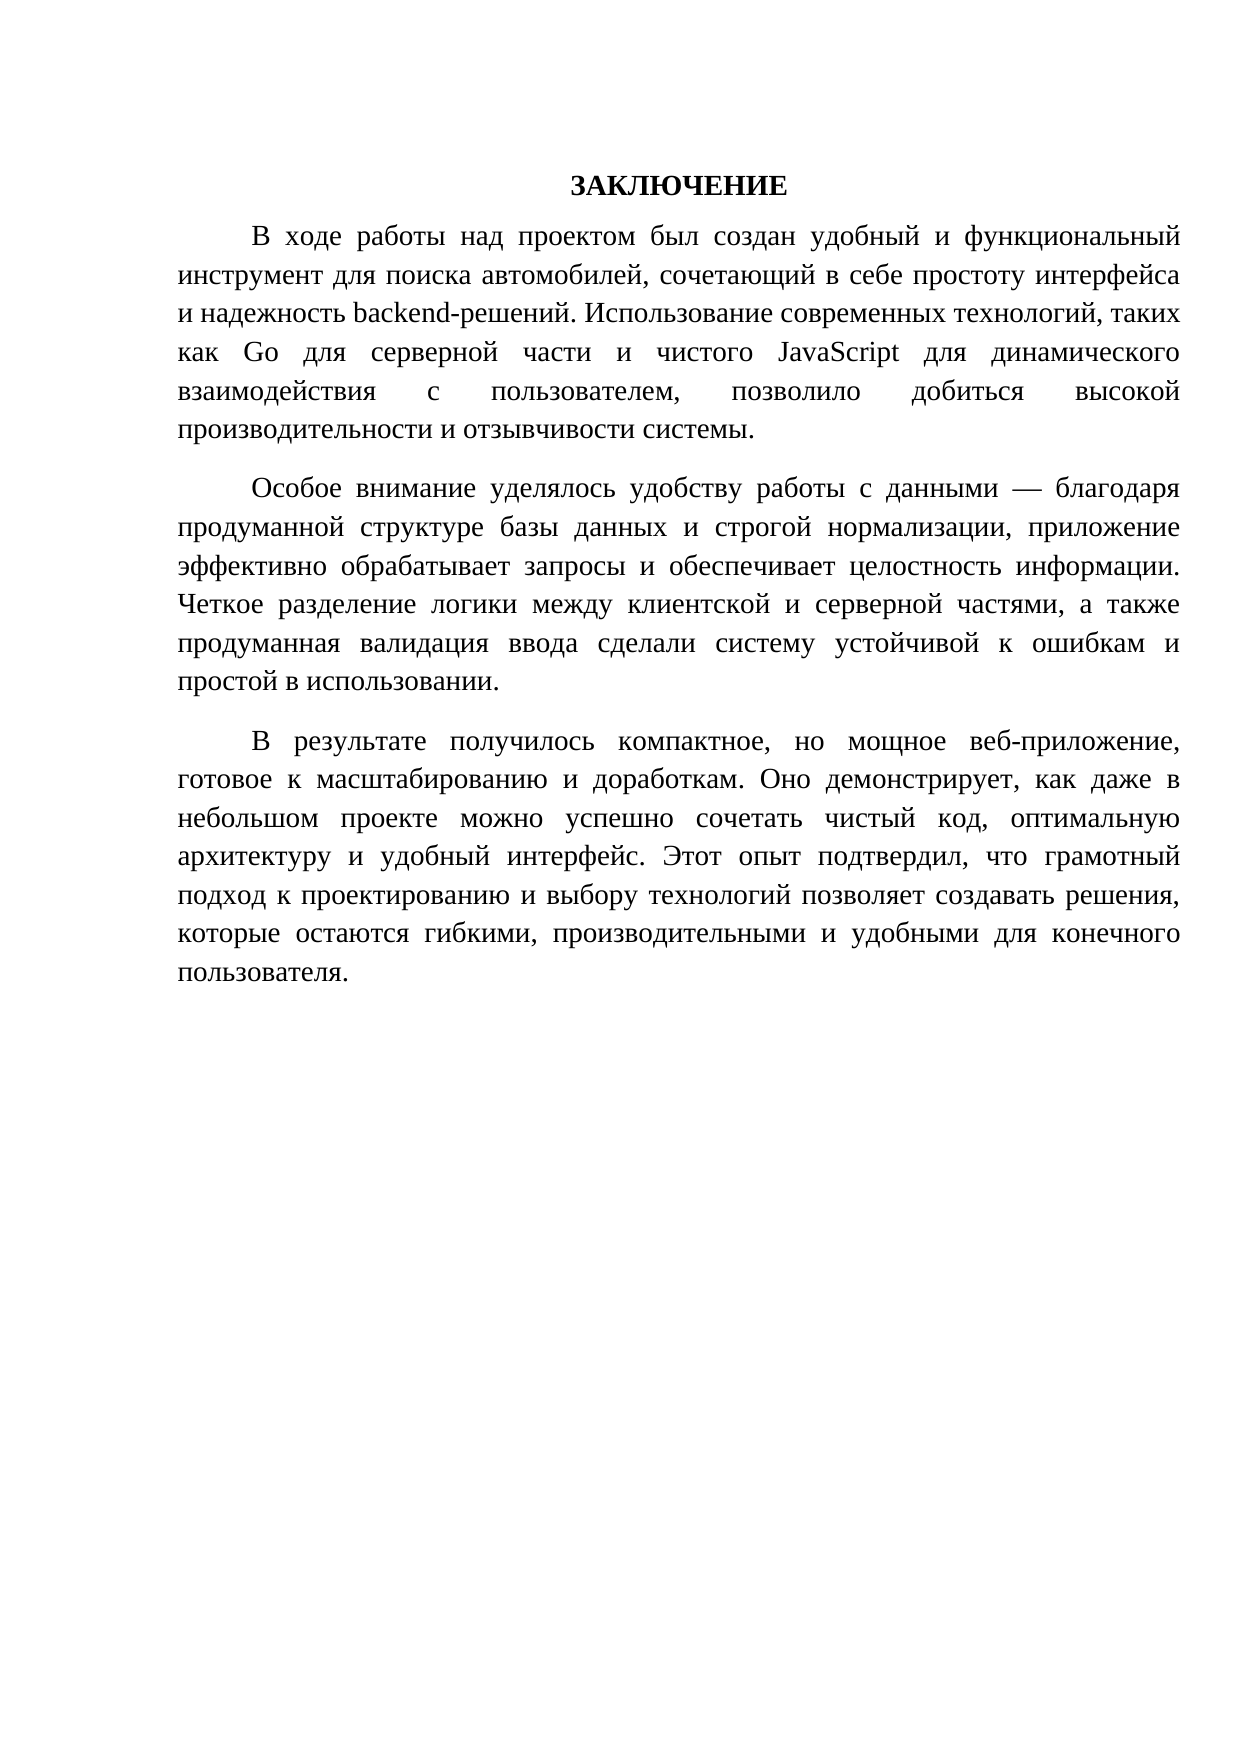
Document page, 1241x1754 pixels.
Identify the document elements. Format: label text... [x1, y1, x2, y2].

subtitle ЗАКЛЮЧЕНИЕ [177, 168, 1181, 202]
text В ходе работы над проектом был создан удобный и функциональный инструмент для поиска автомобилей, сочетающий в себе простоту интерфейса и надежность backend-решений. Использование современных технологий, таких как Go для серверной части и чистого JavaScript для динамического взаимодействия с пользователем, позволило добиться высокой производительности и отзывчивости системы. [177, 218, 1181, 445]
text Особое внимание уделялось удобству работы с данными — благодаря продуманной структуре базы данных и строгой нормализации, приложение эффективно обрабатывает запросы и обеспечивает целостность информации. Четкое разделение логики между клиентской и серверной частями, а также продуманная валидация ввода сделали систему устойчивой к ошибкам и простой в использовании. [177, 471, 1181, 697]
text В результате получилось компактное, но мощное веб-приложение, готовое к масштабированию и доработкам. Оно демонстрирует, как даже в небольшом проекте можно успешно сочетать чистый код, оптимальную архитектуру и удобный интерфейс. Этот опыт подтвердил, что грамотный подход к проектированию и выбору технологий позволяет создавать решения, которые остаются гибкими, производительными и удобными для конечного пользователя. [177, 723, 1181, 987]
